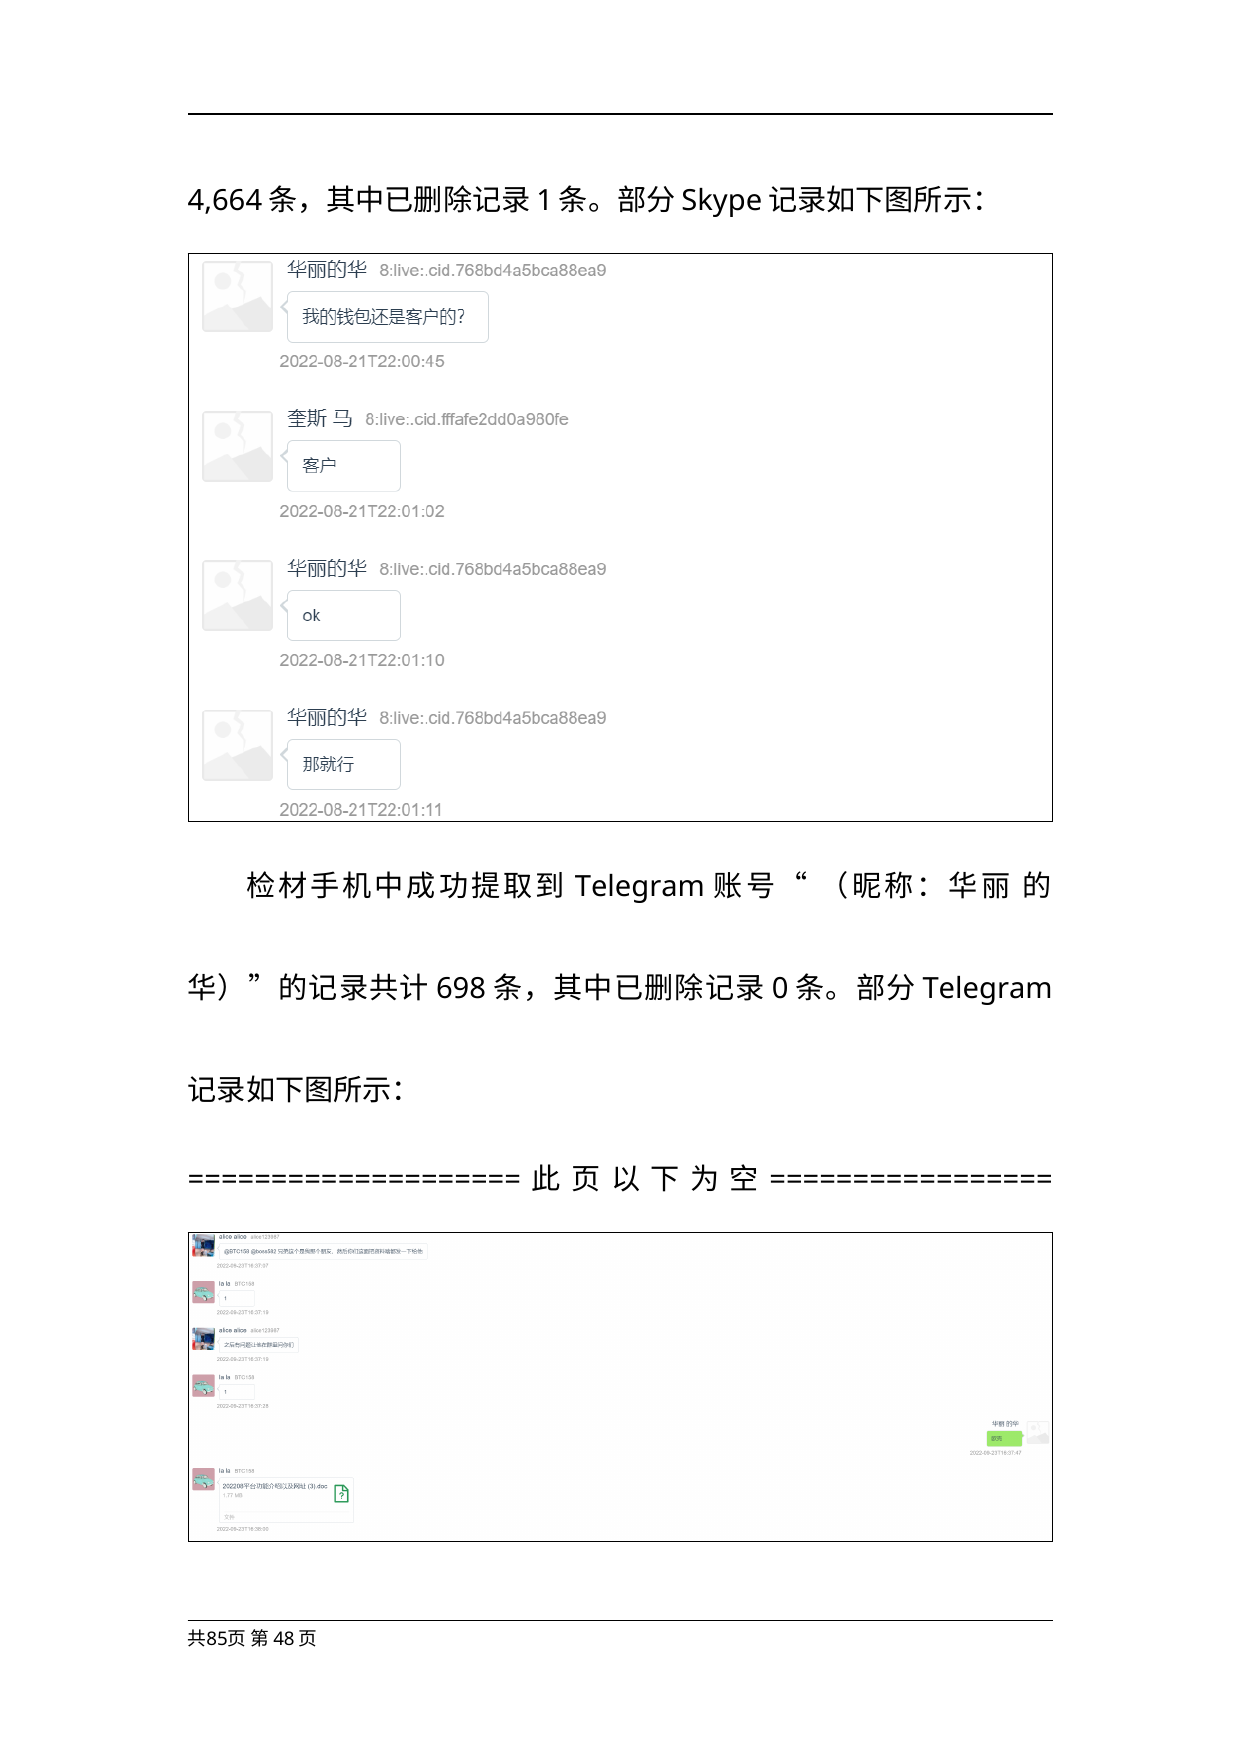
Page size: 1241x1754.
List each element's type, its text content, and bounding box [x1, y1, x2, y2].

text 检材手机中成功提取到Telegram账号“ （昵称：华丽 的华）”的记录共计698条，其中已删除记录0条。部分Telegram记录如下图所示： [187, 850, 1053, 1122]
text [187, 164, 1053, 232]
picture [189, 1233, 1052, 1541]
text ====================此页以下为空================= [187, 1143, 1053, 1211]
picture [189, 254, 1052, 821]
